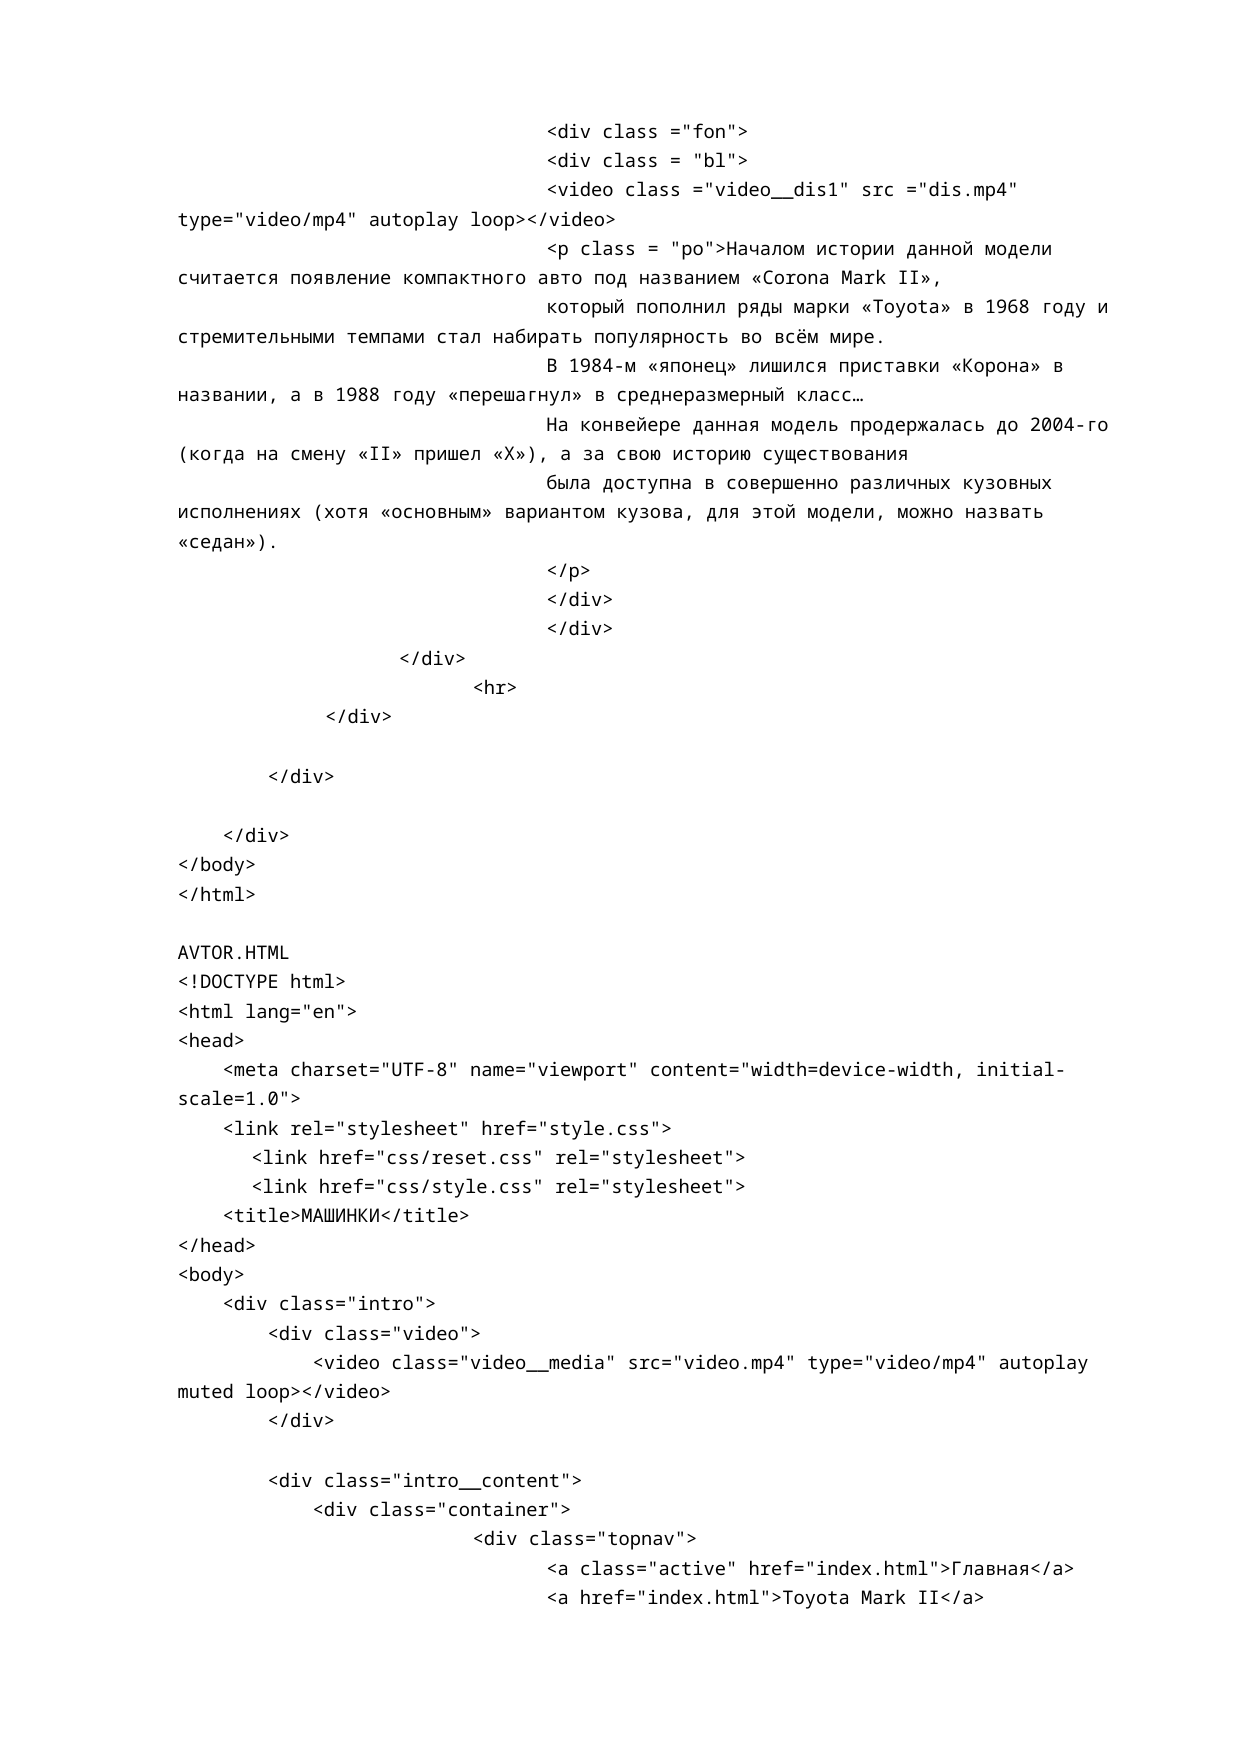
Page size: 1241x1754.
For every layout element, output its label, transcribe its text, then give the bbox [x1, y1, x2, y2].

text <link href="css/style.css" rel="stylesheet"> [177, 1173, 1152, 1199]
text В 1984-м «японец» лишился приставки «Корона» в названии, а в 1988 году «перешагнул» в среднеразмерный класс… [177, 352, 1152, 407]
text </body> [177, 852, 1152, 877]
text </div> [177, 703, 1152, 729]
text </div> [177, 586, 1152, 612]
text <a href="index.html">Toyota Mark II</a> [177, 1584, 1152, 1610]
text <body> [177, 1261, 1152, 1287]
text </div> [177, 822, 1152, 848]
text <title>МАШИНКИ</title> [177, 1203, 1152, 1228]
text На конвейере данная модель продержалась до 2004-го (когда на смену «II» пришел «Х»), а за свою историю существования [177, 411, 1152, 466]
text <head> [177, 1027, 1152, 1053]
text AVTOR.HTML [177, 939, 1152, 965]
text <link rel="stylesheet" href="style.css"> [177, 1115, 1152, 1141]
text <html lang="en"> [177, 998, 1152, 1023]
text <video class ="video__dis1" src ="dis.mp4" type="video/mp4" autoplay loop></video> [177, 177, 1152, 231]
text <div class="container"> [177, 1496, 1152, 1522]
text </html> [177, 881, 1152, 906]
text <link href="css/reset.css" rel="stylesheet"> [177, 1144, 1152, 1170]
text <hr> [177, 674, 1152, 700]
text который пополнил ряды марки «Toyota» в 1968 году и стремительными темпами стал набирать популярность во всём мире. [177, 294, 1152, 348]
text </div> [177, 616, 1152, 641]
text <div class ="fon"> [177, 118, 1152, 144]
text <meta charset="UTF-8" name="viewport" content="width=device-width, initial-scale=1.0"> [177, 1056, 1152, 1111]
text </p> [177, 557, 1152, 583]
text <div class="intro__content"> [177, 1467, 1152, 1493]
text </div> [177, 645, 1152, 671]
text <div class = "bl"> [177, 147, 1152, 173]
text была доступна в совершенно различных кузовных исполнениях (хотя «основным» вариантом кузова, для этой модели, можно назвать «седан»). [177, 469, 1152, 553]
text </head> [177, 1232, 1152, 1258]
text </div> [177, 763, 1152, 788]
text <div class="intro"> [177, 1291, 1152, 1316]
text <a class="active" href="index.html">Главная</a> [177, 1555, 1152, 1580]
text <video class="video__media" src="video.mp4" type="video/mp4" autoplay muted loop></video> [177, 1349, 1152, 1404]
text <div class="video"> [177, 1320, 1152, 1345]
text <p class = "po">Началом истории данной модели считается появление компактного авто под названием «Corona Mark II», [177, 235, 1152, 290]
text <!DOCTYPE html> [177, 969, 1152, 994]
text <div class="topnav"> [177, 1526, 1152, 1551]
text </div> [177, 1408, 1152, 1433]
